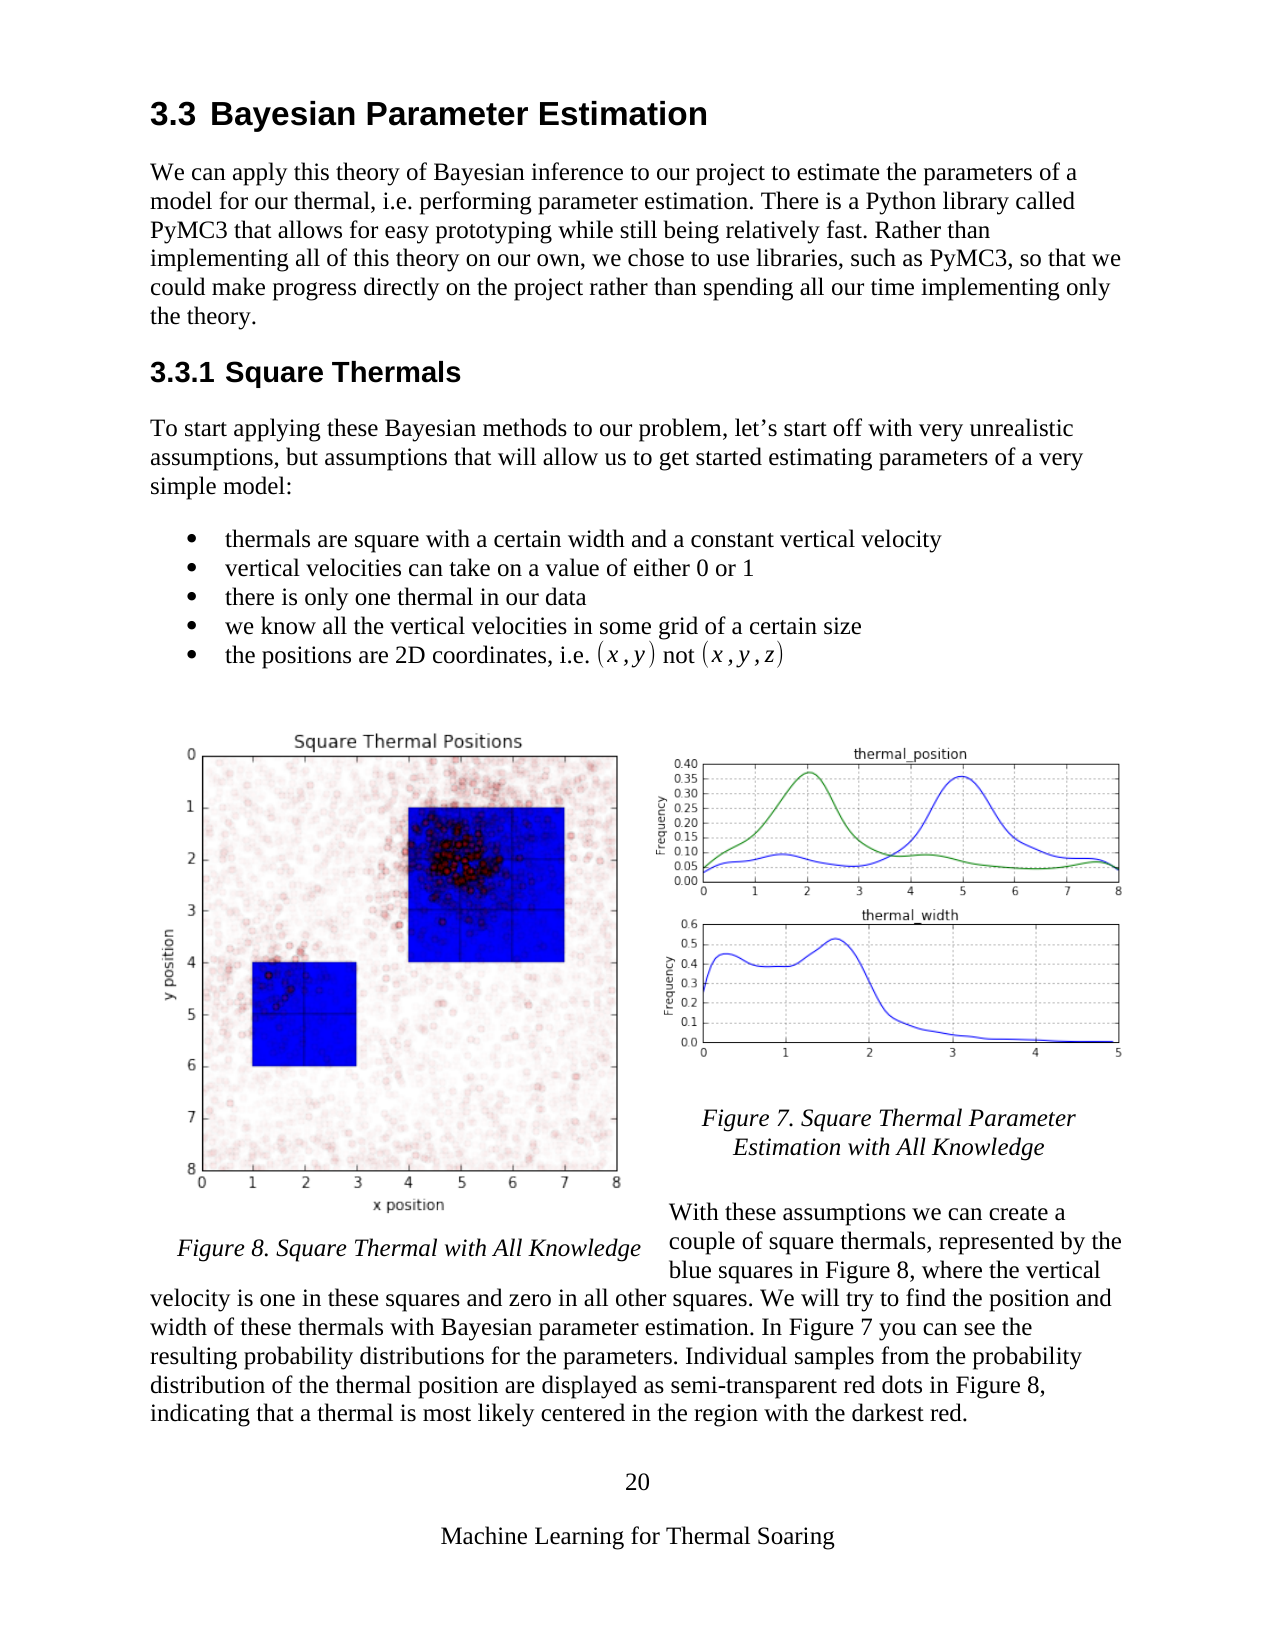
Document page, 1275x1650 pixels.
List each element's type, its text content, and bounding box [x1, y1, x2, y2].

list there is only one thermal in our data [187, 582, 1125, 611]
picture [153, 723, 630, 1224]
subtitle Bayesian Parameter Estimation [150, 94, 1125, 132]
list we know all the vertical velocities in some grid of a certain size [187, 611, 1125, 639]
text To start applying these Bayesian methods to our problem, let’s start off with very unrealistic assumptions, but assumptions that will allow us to get started estimating parameters of a very simple model: [150, 413, 1125, 499]
text We can apply this theory of Bayesian inference to our project to estimate the parameters of a model for our thermal, i.e. performing parameter estimation. There is a Python library called PyMC3 that allows for easy prototyping while still being relatively fast. Rather than implementing all of this theory on our own, we chose to use libraries, such as PyMC3, so that we could make progress directly on the project rather than spending all our time implementing only the theory. [150, 157, 1125, 330]
list vertical velocities can take on a value of either 0 or 1 [187, 553, 1125, 582]
list the positions are 2D coordinates, i.e. not [187, 639, 1125, 669]
subtitle Square Thermals [150, 355, 1125, 388]
picture [648, 745, 1132, 1066]
list thermals are square with a certain width and a constant vertical velocity [187, 524, 1125, 553]
